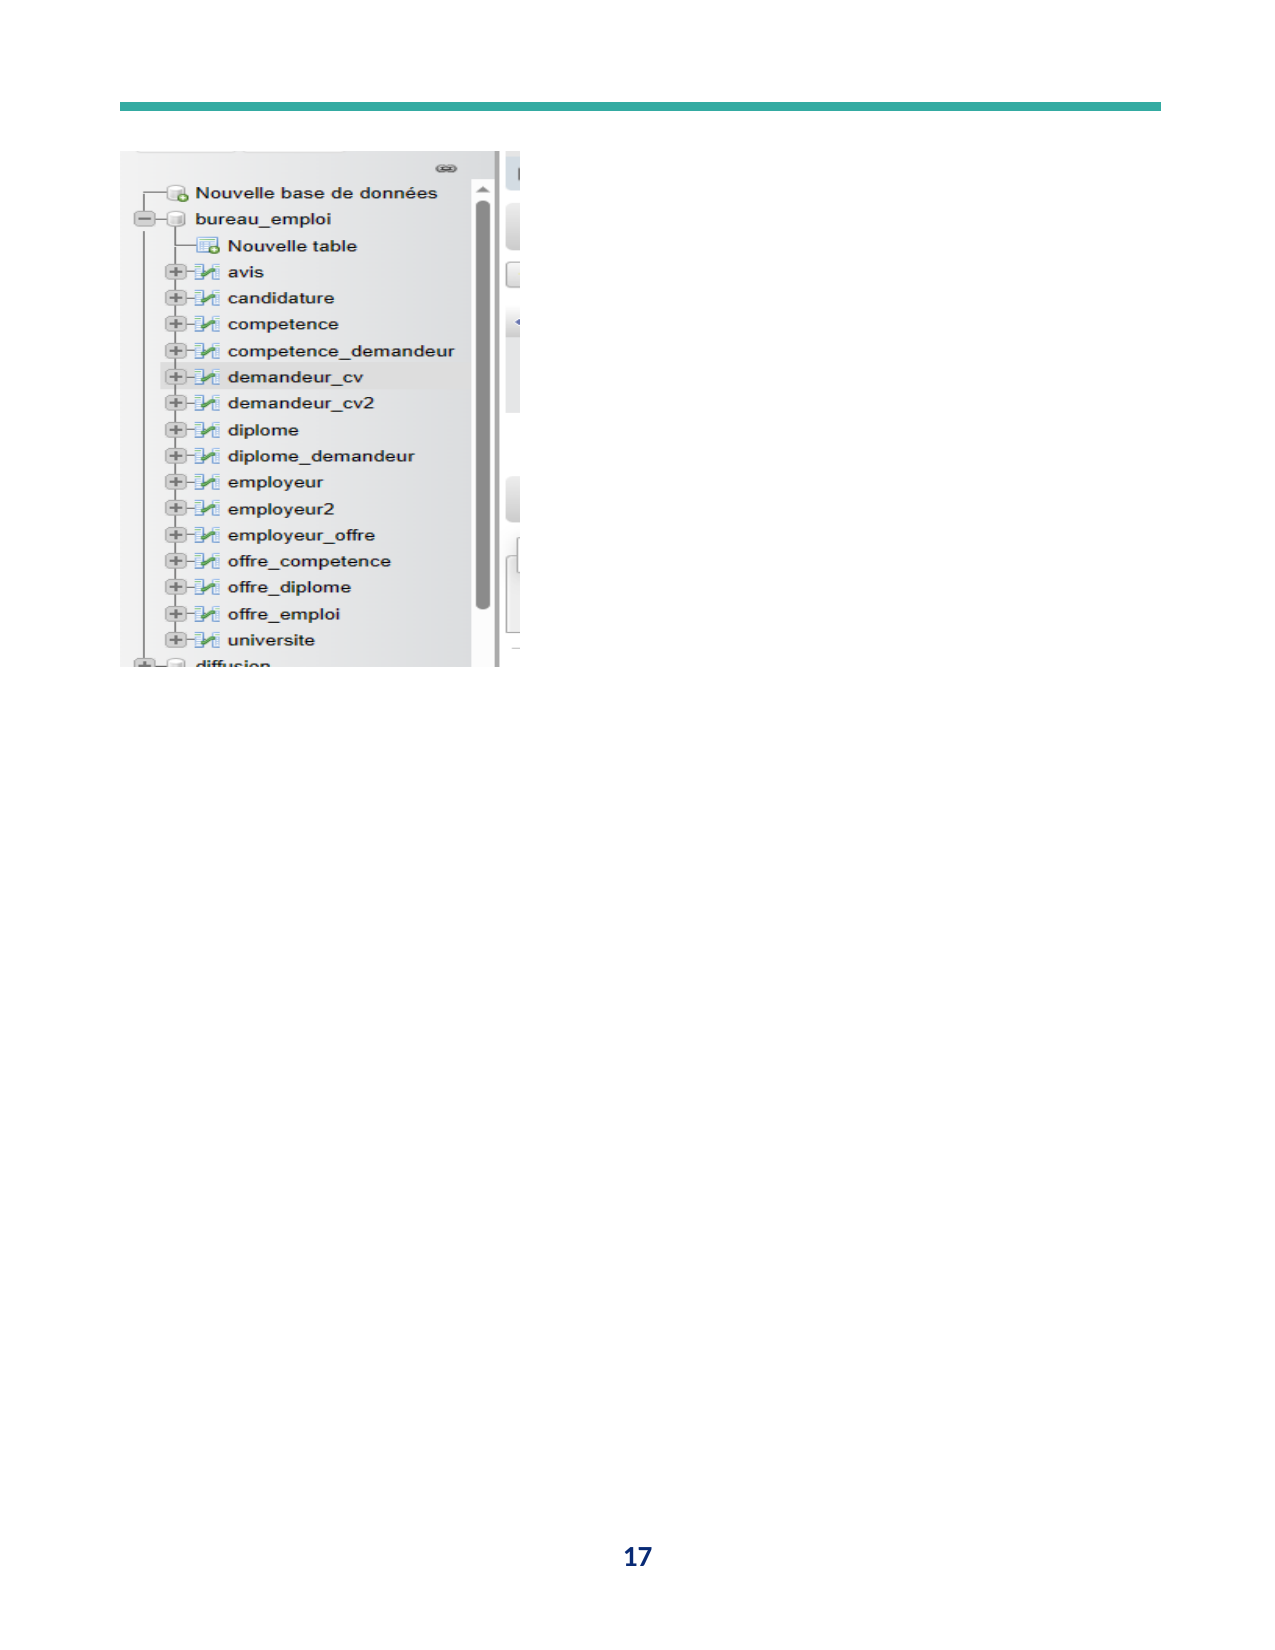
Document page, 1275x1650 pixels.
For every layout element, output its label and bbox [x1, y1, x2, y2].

picture [120, 151, 520, 667]
